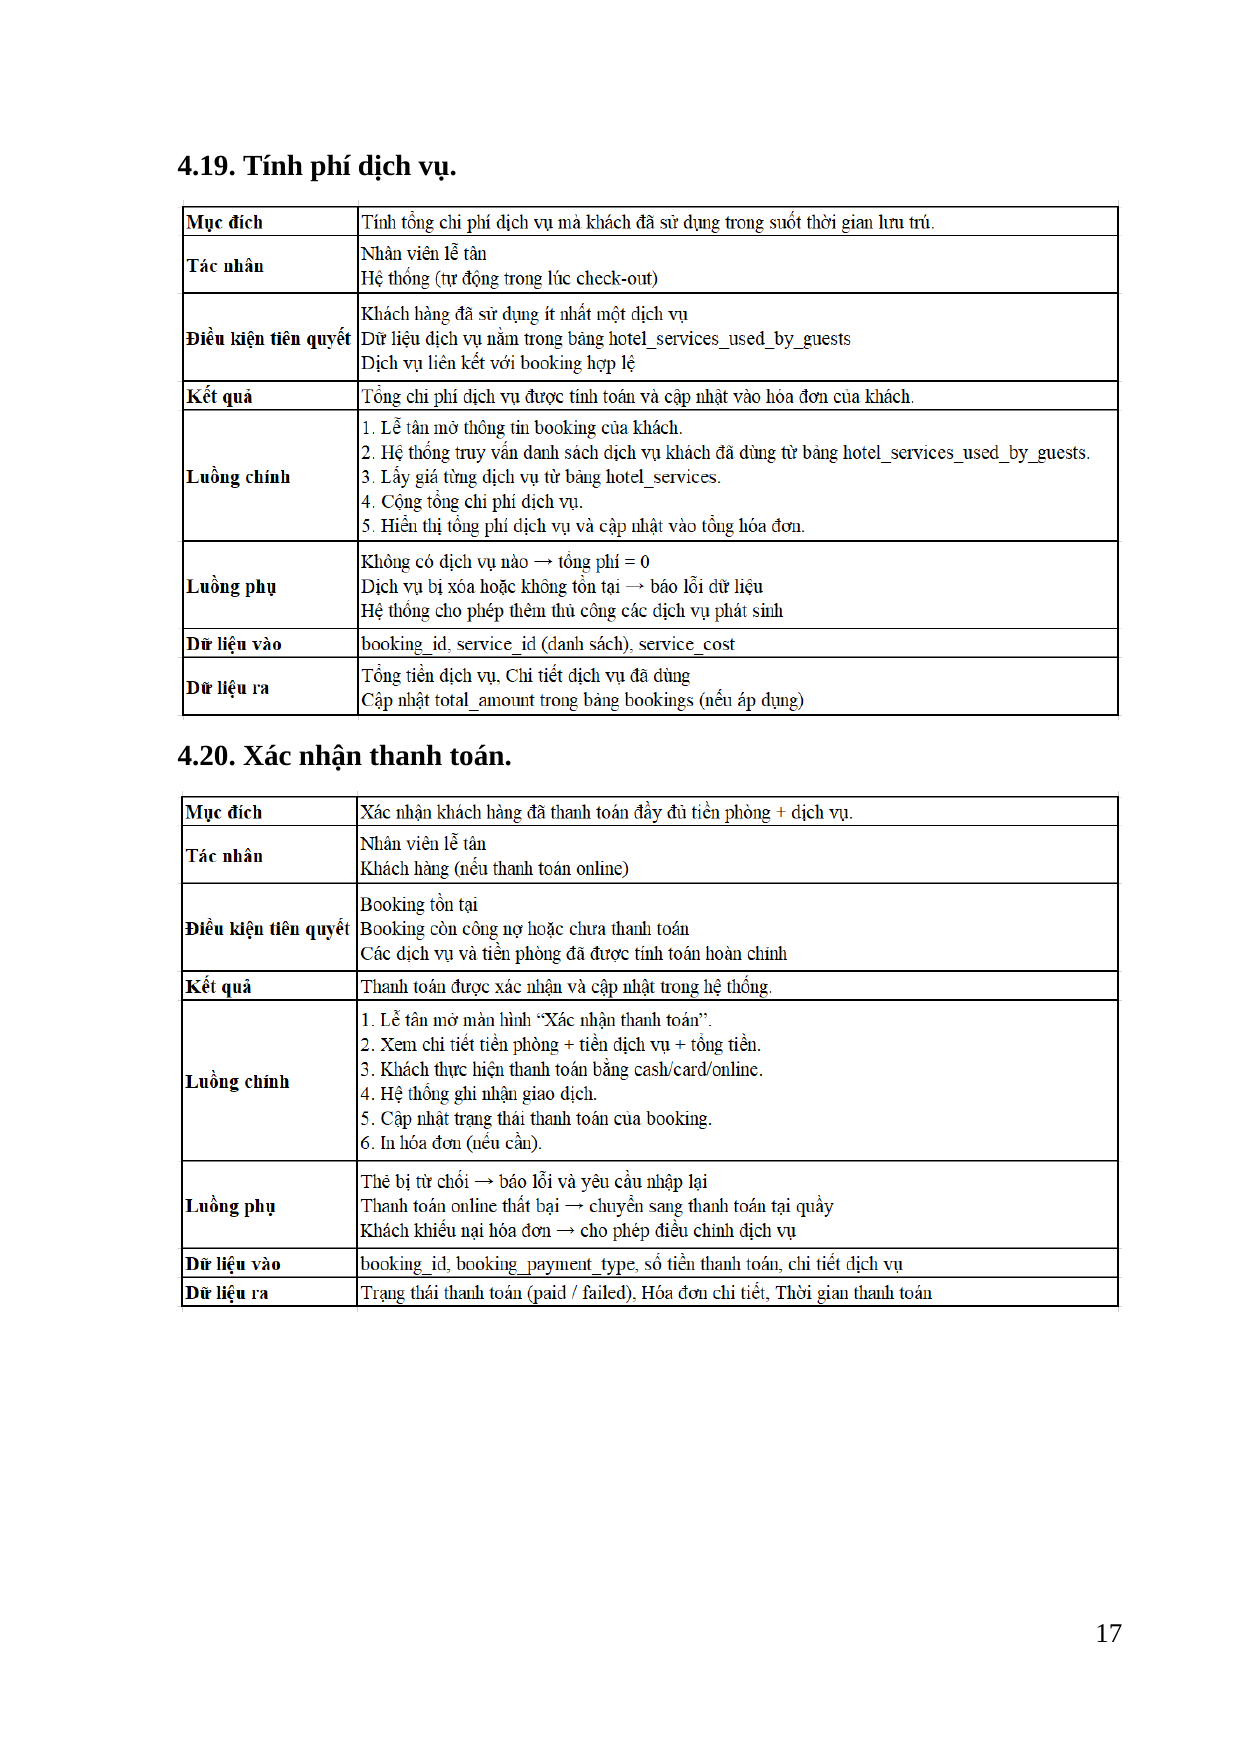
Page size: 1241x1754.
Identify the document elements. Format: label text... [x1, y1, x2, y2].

picture [177, 791, 1123, 1312]
picture [177, 200, 1123, 720]
subtitle 4.20. Xác nhận thanh toán. [177, 738, 1122, 772]
subtitle 4.19. Tính phí dịch vụ. [177, 148, 1122, 181]
